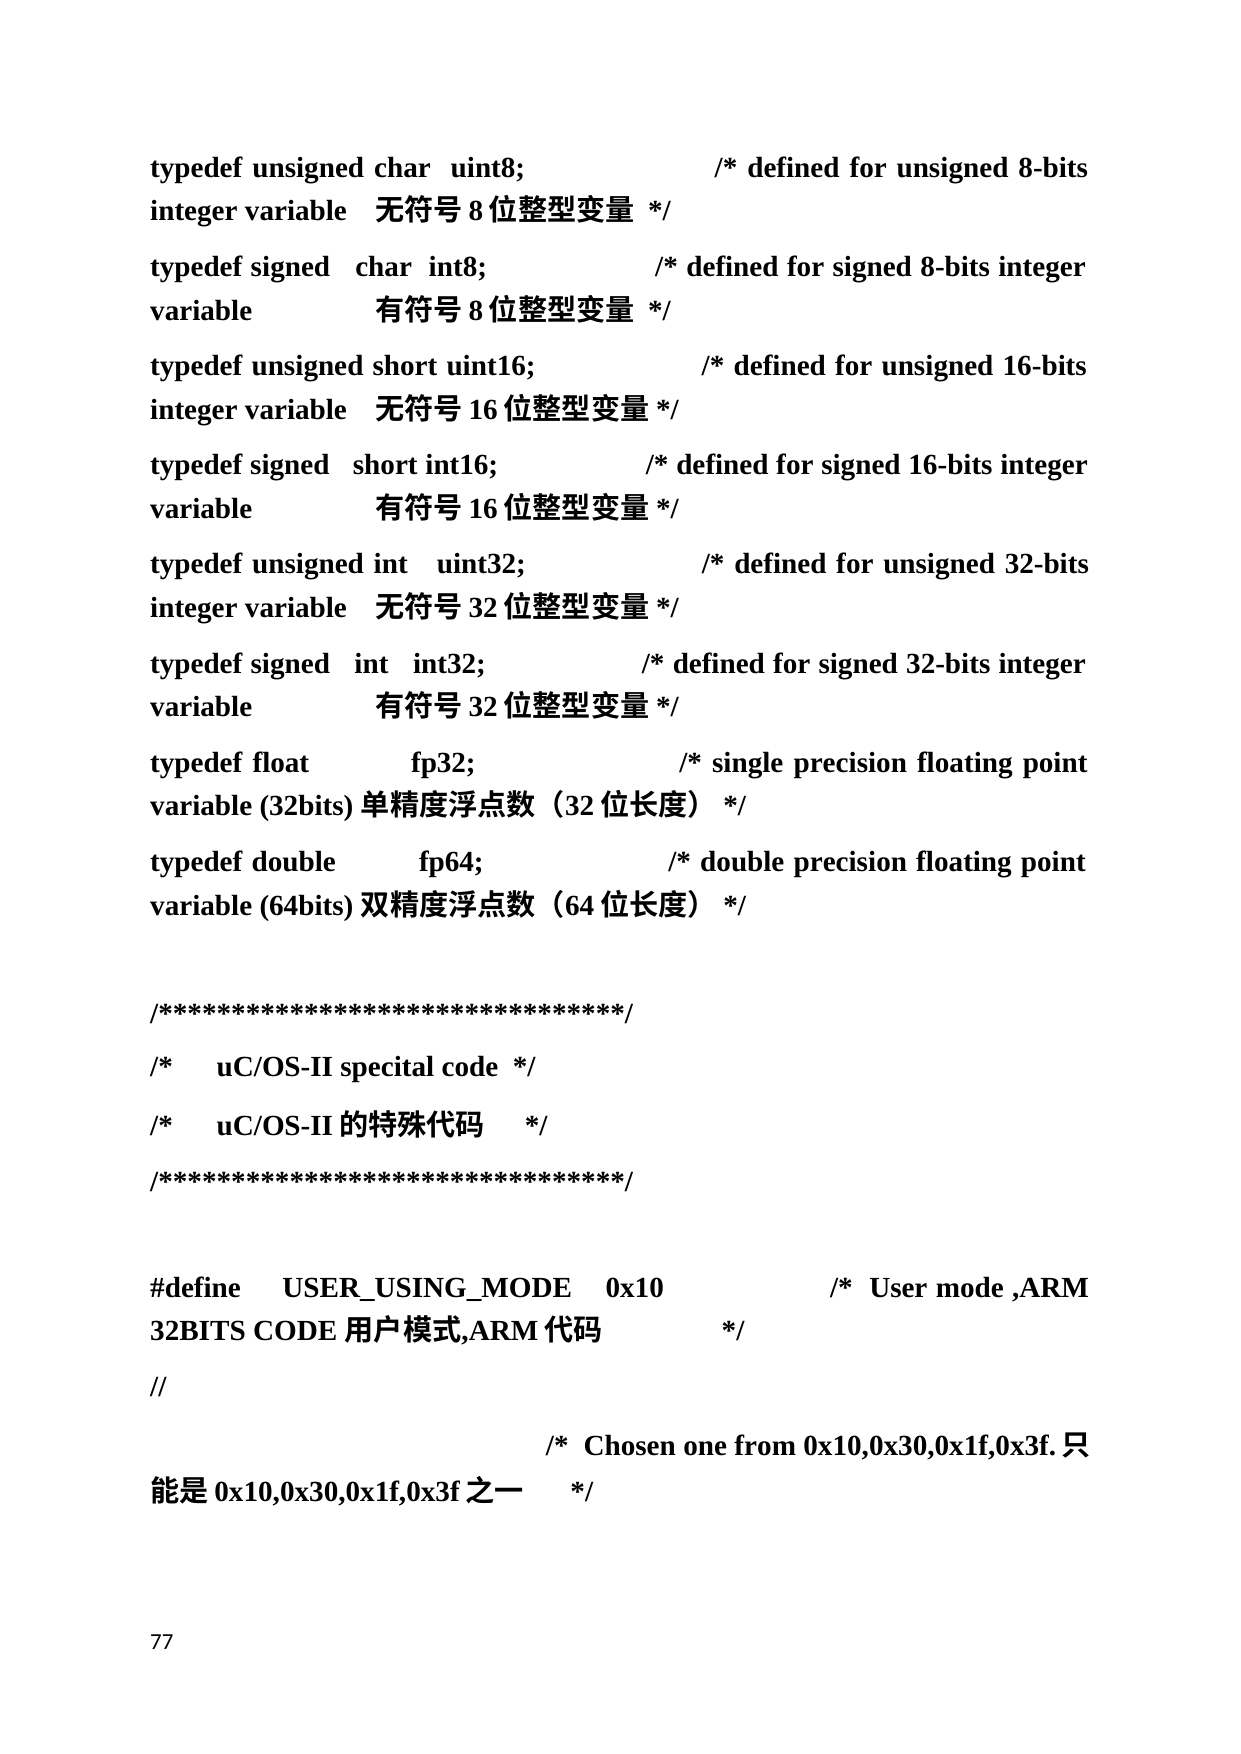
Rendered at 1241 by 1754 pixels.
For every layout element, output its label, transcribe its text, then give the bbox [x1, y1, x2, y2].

text /* Chosen one from 0x10,0x30,0x1f,0x3f.只能是0x10,0x30,0x1f,0x3f之一 */ [150, 1422, 1090, 1509]
text typedef double fp64; /* double precision floating point variable (64bits) 双精度浮点数（64位长度） */ [150, 844, 1090, 923]
text /********************************/ [150, 996, 1090, 1030]
text /********************************/ [150, 1164, 1090, 1198]
text #define USER_USING_MODE 0x10 /* User mode ,ARM 32BITS CODE 用户模式,ARM代码 */ [150, 1270, 1090, 1349]
text typedef unsigned int uint32; /* defined for unsigned 32-bits integer variable 无符号32位整型变量 */ [150, 547, 1090, 626]
text /* uC/OS-II的特殊代码 */ [150, 1102, 1090, 1144]
text typedef unsigned char uint8; /* defined for unsigned 8-bits integer variable 无符号8位整型变量 */ [150, 150, 1090, 229]
text typedef unsigned short uint16; /* defined for unsigned 16-bits integer variable 无符号16位整型变量 */ [150, 348, 1090, 427]
text typedef signed int int32; /* defined for signed 32-bits integer variable 有符号32位整型变量 */ [150, 646, 1090, 725]
text // [150, 1369, 1090, 1402]
text typedef signed short int16; /* defined for signed 16-bits integer variable 有符号16位整型变量 */ [150, 447, 1090, 527]
text /* uC/OS-II specital code */ [150, 1049, 1090, 1082]
text typedef float fp32; /* single precision floating point variable (32bits) 单精度浮点数（32位长度） */ [150, 745, 1090, 824]
text typedef signed char int8; /* defined for signed 8-bits integer variable 有符号8位整型变量 */ [150, 249, 1090, 328]
